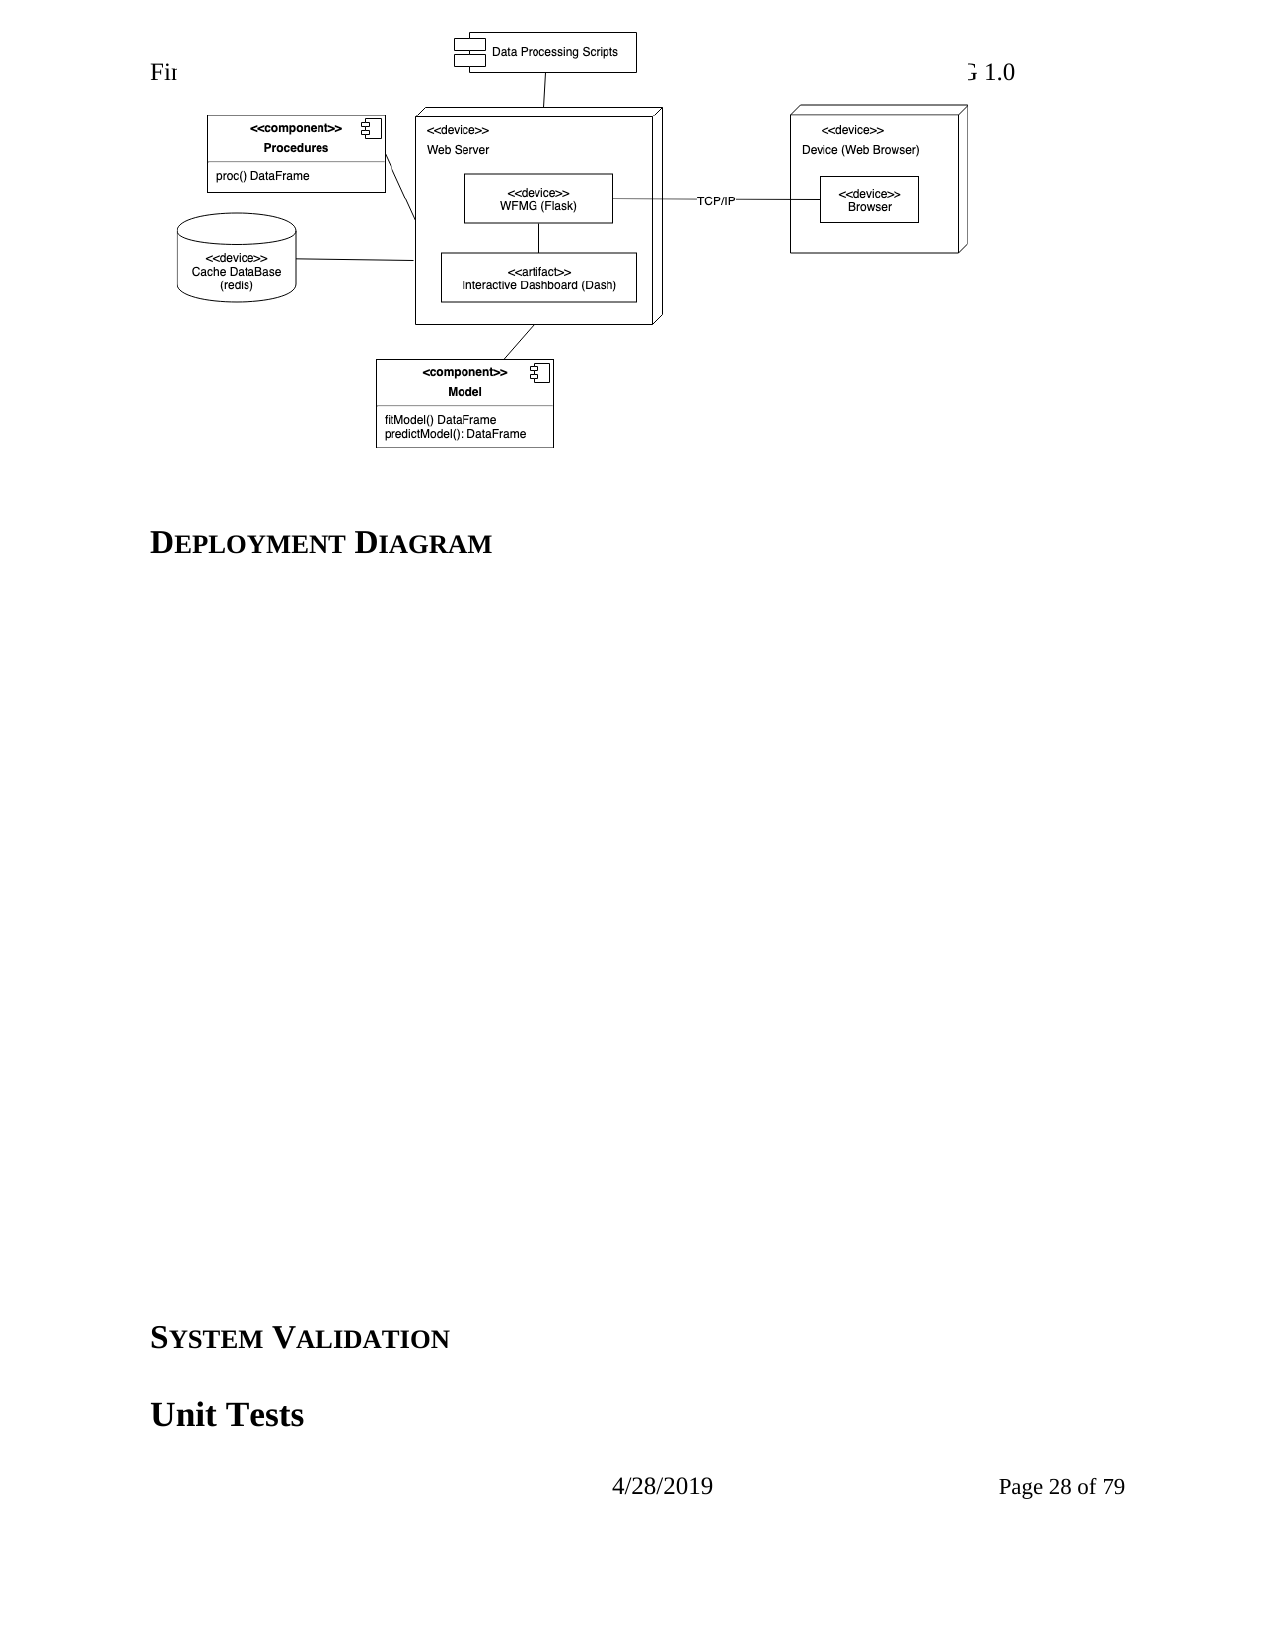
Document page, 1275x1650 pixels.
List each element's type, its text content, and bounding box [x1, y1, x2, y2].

subtitle System Validation [150, 1318, 1125, 1356]
subtitle Unit Tests [150, 1393, 1125, 1434]
subtitle Deployment Diagram [150, 200, 1125, 561]
picture [176, 32, 968, 448]
